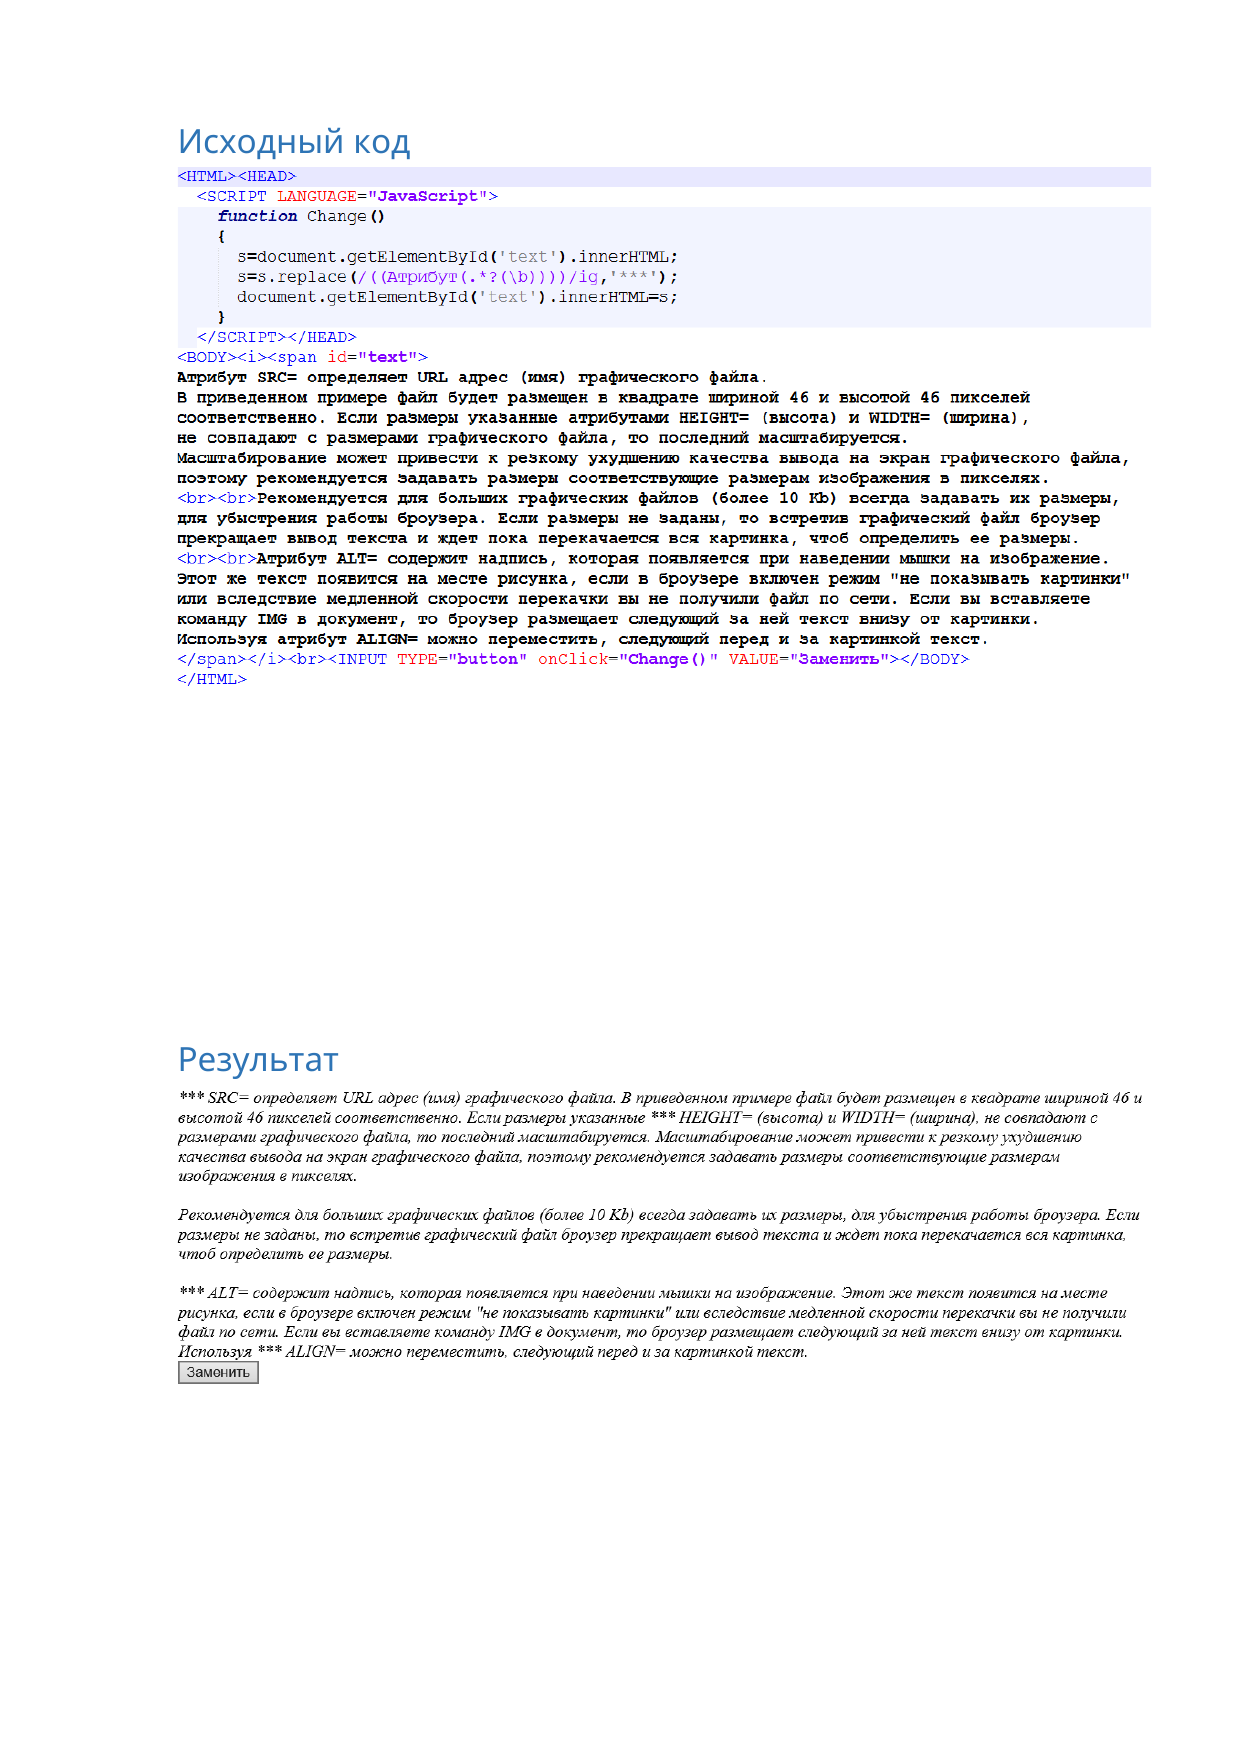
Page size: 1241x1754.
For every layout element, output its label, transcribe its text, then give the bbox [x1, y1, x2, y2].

picture [177, 167, 1152, 692]
subtitle Исходный код [177, 118, 1152, 163]
subtitle Результат [177, 1036, 1152, 1081]
picture [177, 1084, 1152, 1385]
